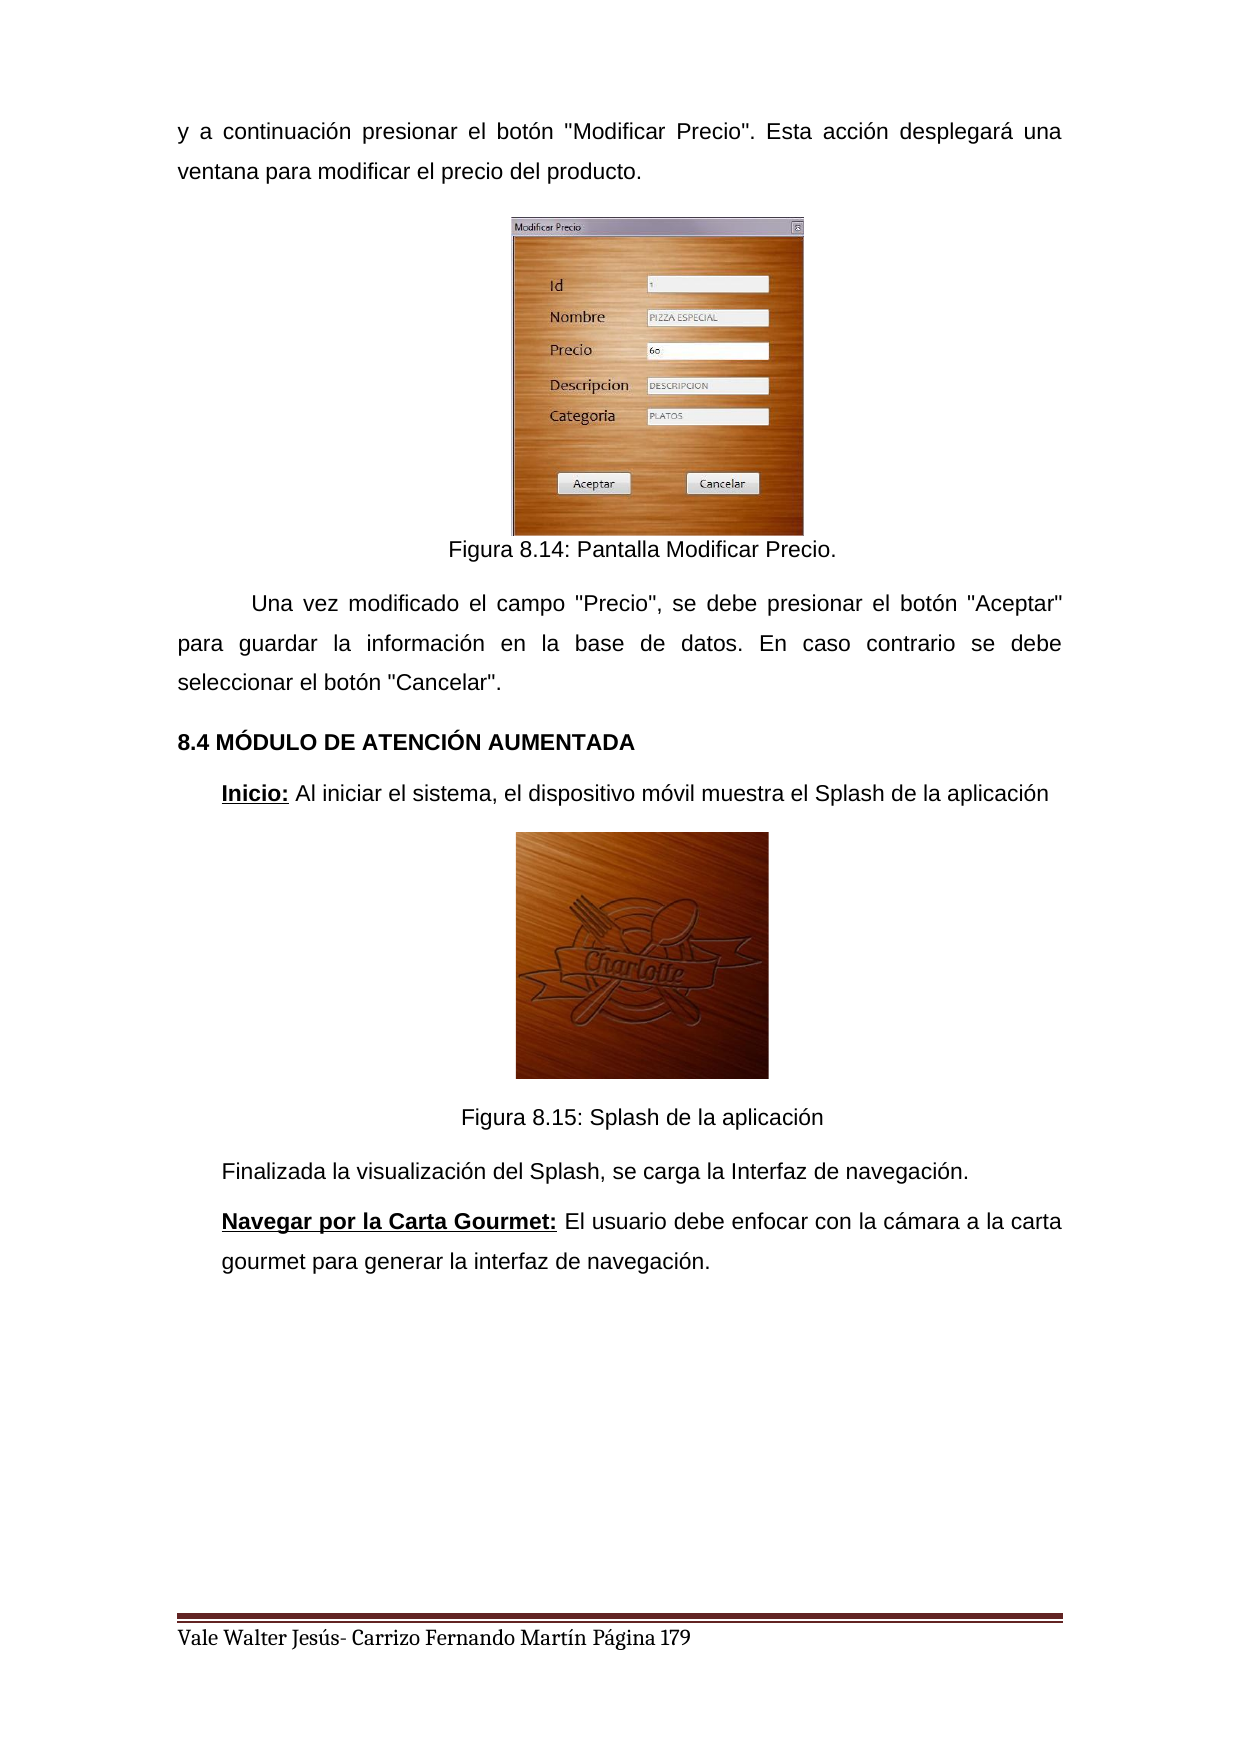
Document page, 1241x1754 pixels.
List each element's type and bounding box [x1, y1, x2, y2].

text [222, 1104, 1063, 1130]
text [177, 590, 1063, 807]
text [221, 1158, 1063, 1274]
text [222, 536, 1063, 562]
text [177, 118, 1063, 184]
picture [511, 217, 804, 536]
picture [515, 832, 769, 1079]
